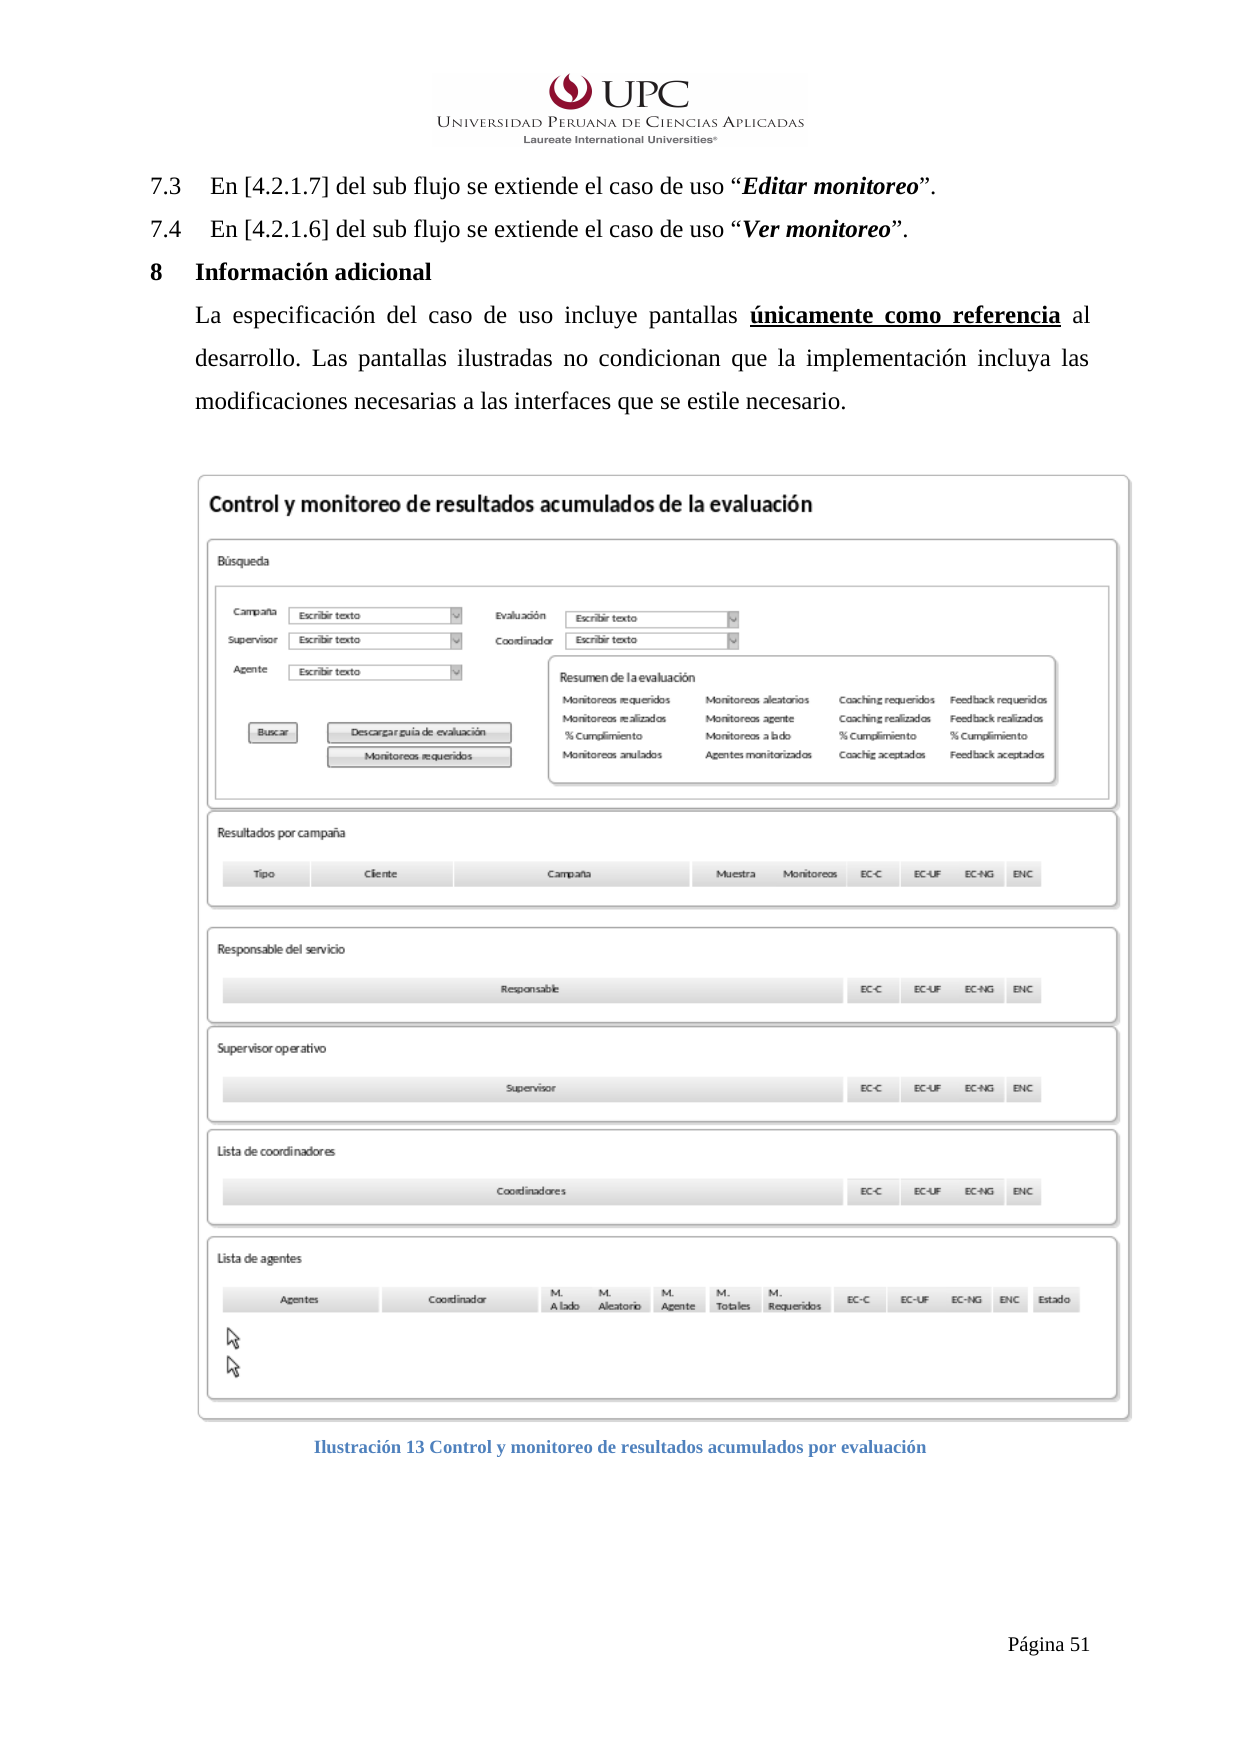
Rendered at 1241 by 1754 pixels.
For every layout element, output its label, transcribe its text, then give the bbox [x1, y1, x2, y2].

list En [4.2.1.6] del sub flujo se extiende el caso de uso “Ver monitoreo”. [150, 214, 1090, 243]
list La especificación del caso de uso incluye pantallas únicamente como referencia al desarrollo. Las pantallas ilustradas no condicionan que la implementación incluya las modificaciones necesarias a las interfaces que se estile necesario. [195, 300, 1090, 415]
picture [432, 73, 808, 147]
text Ilustración 13 Control y monitoreo de resultados acumulados por evaluación [150, 1436, 1090, 1458]
list En [4.2.1.7] del sub flujo se extiende el caso de uso “Editar monitoreo”. [150, 171, 1090, 199]
list Información adicional [150, 257, 1090, 286]
